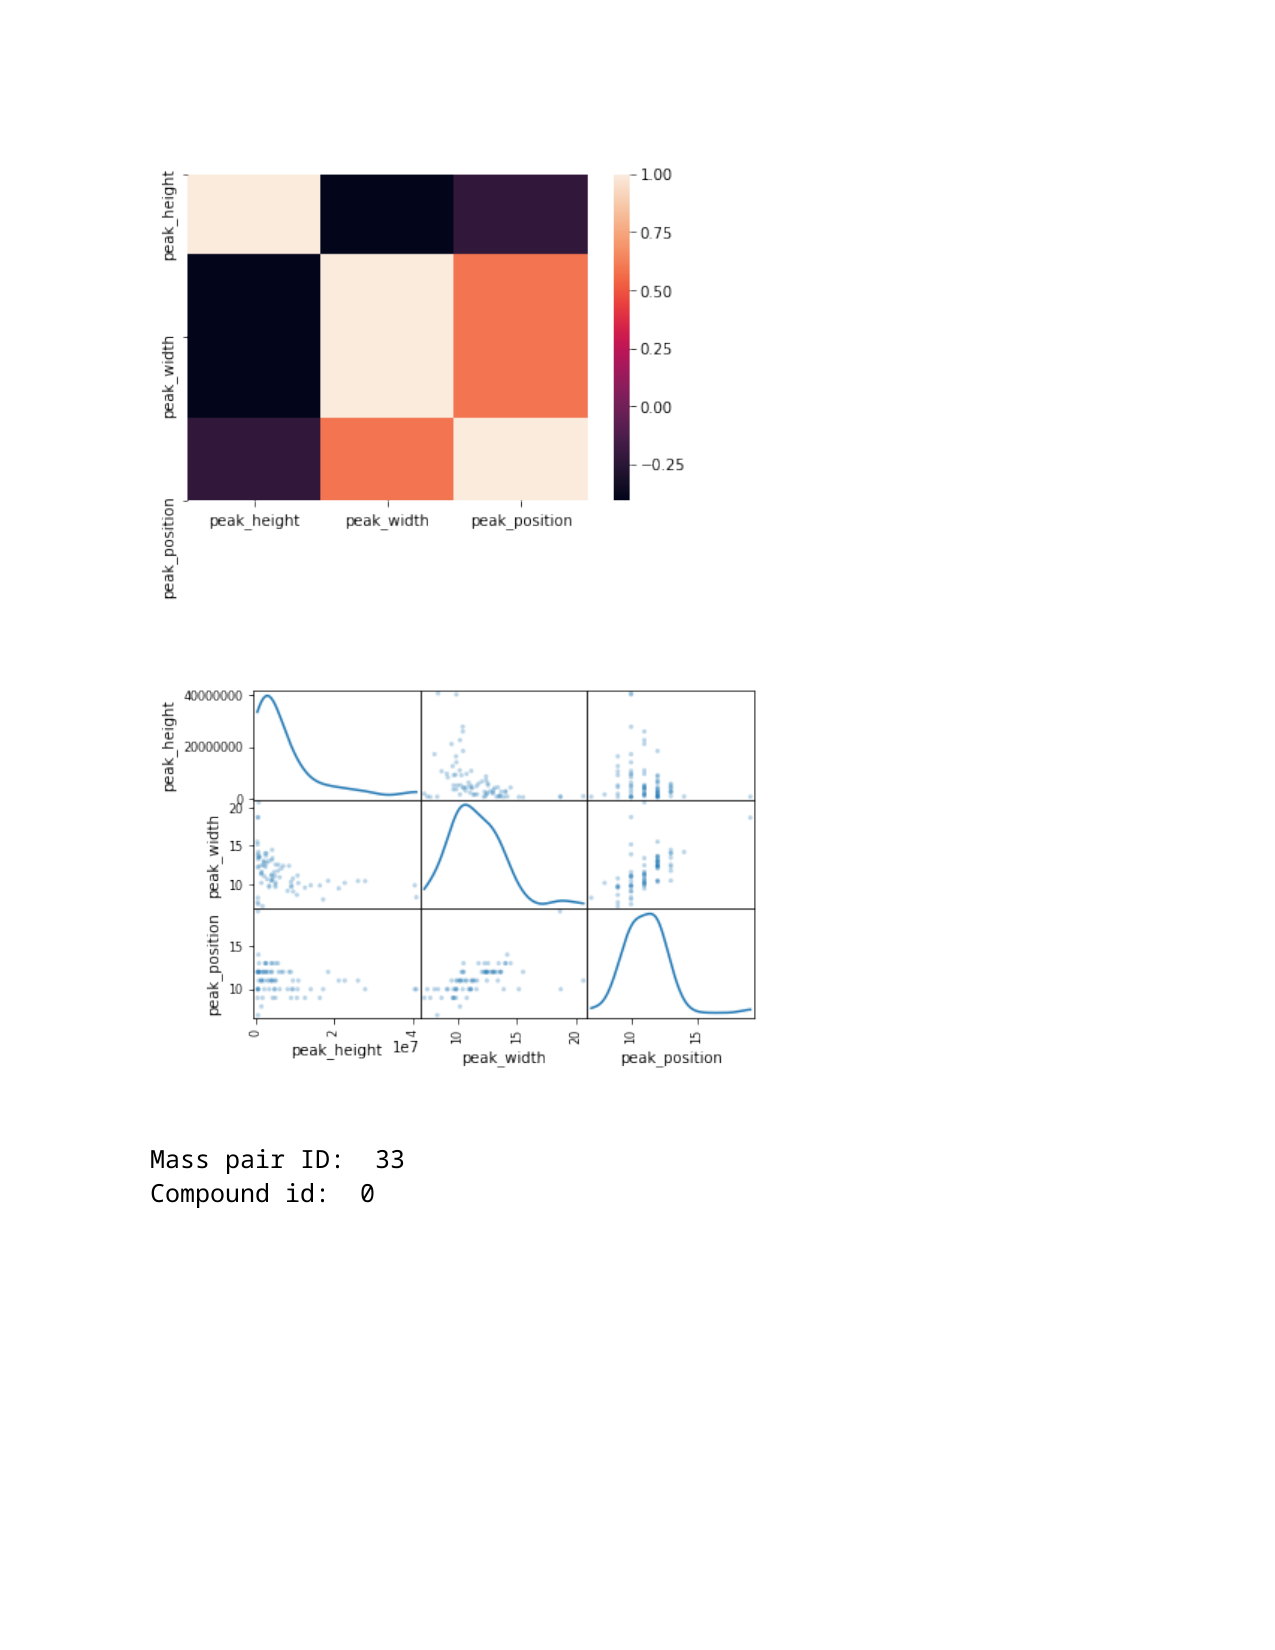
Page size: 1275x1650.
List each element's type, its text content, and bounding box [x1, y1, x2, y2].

picture [150, 681, 765, 1077]
picture [150, 158, 696, 609]
text Mass pair ID: 33 Compound id: 0 [150, 1141, 1125, 1243]
